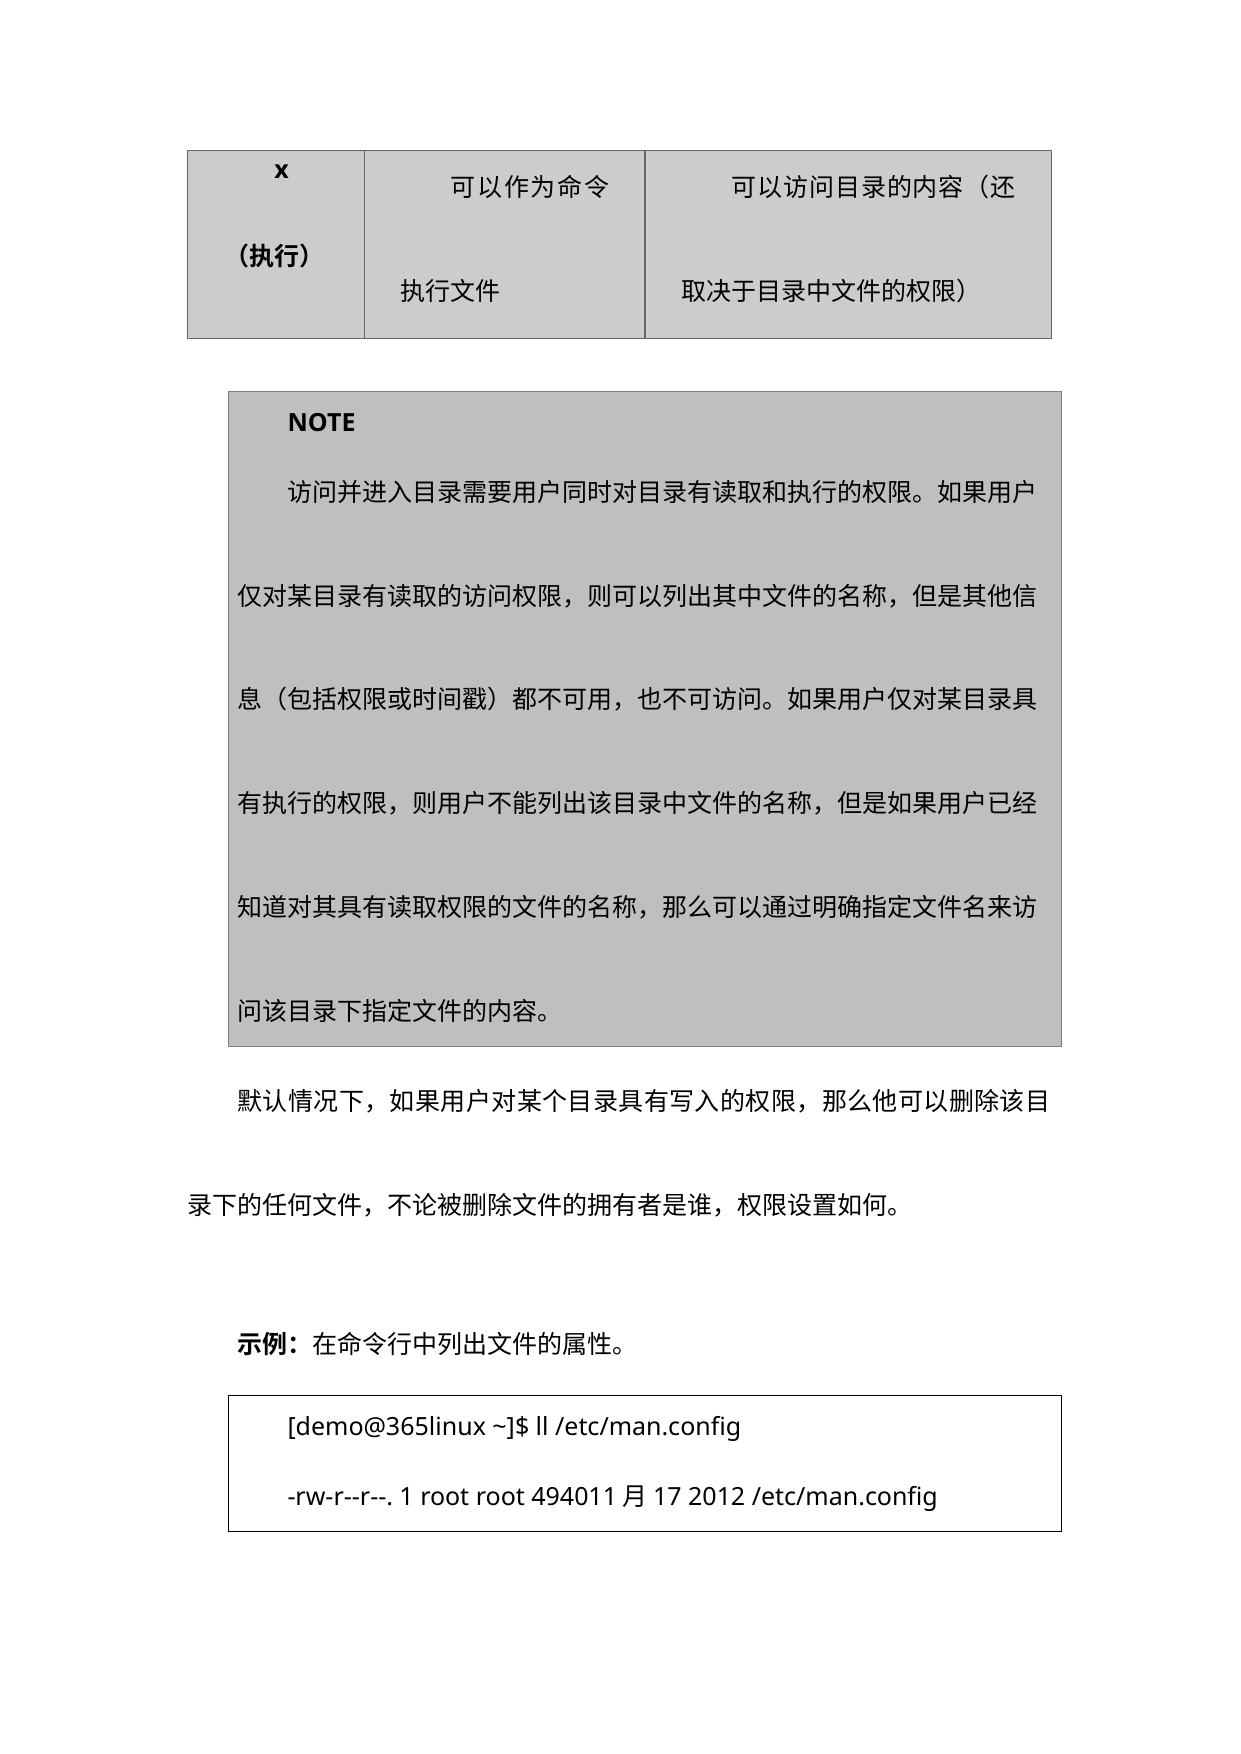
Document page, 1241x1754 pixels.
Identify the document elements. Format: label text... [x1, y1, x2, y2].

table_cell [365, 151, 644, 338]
text -rw-r--r--. 1 root root 494011月 17 2012 /etc/man.config [229, 1447, 1061, 1531]
text 示例：在命令行中列出文件的属性。 [187, 1308, 1053, 1377]
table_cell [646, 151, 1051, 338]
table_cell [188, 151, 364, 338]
text 默认情况下，如果用户对某个目录具有写入的权限，那么他可以删除该目录下的任何文件，不论被删除文件的拥有者是谁，权限设置如何。 [187, 1065, 1053, 1238]
text NOTE [229, 392, 1061, 439]
text [demo@365linux ~]$ ll /etc/man.config [229, 1396, 1061, 1443]
text 访问并进入目录需要用户同时对目录有读取和执行的权限。如果用户仅对某目录有读取的访问权限，则可以列出其中文件的名称，但是其他信息（包括权限或时间戳）都不可用，也不可访问。如果用户仅对某目录具有执行的权限，则用户不能列出该目录中文件的名称，但是如果用户已经知道对其具有读取权限的文件的名称，那么可以通过明确指定文件名来访问该目录下指定文件的内容。 [229, 442, 1061, 1046]
